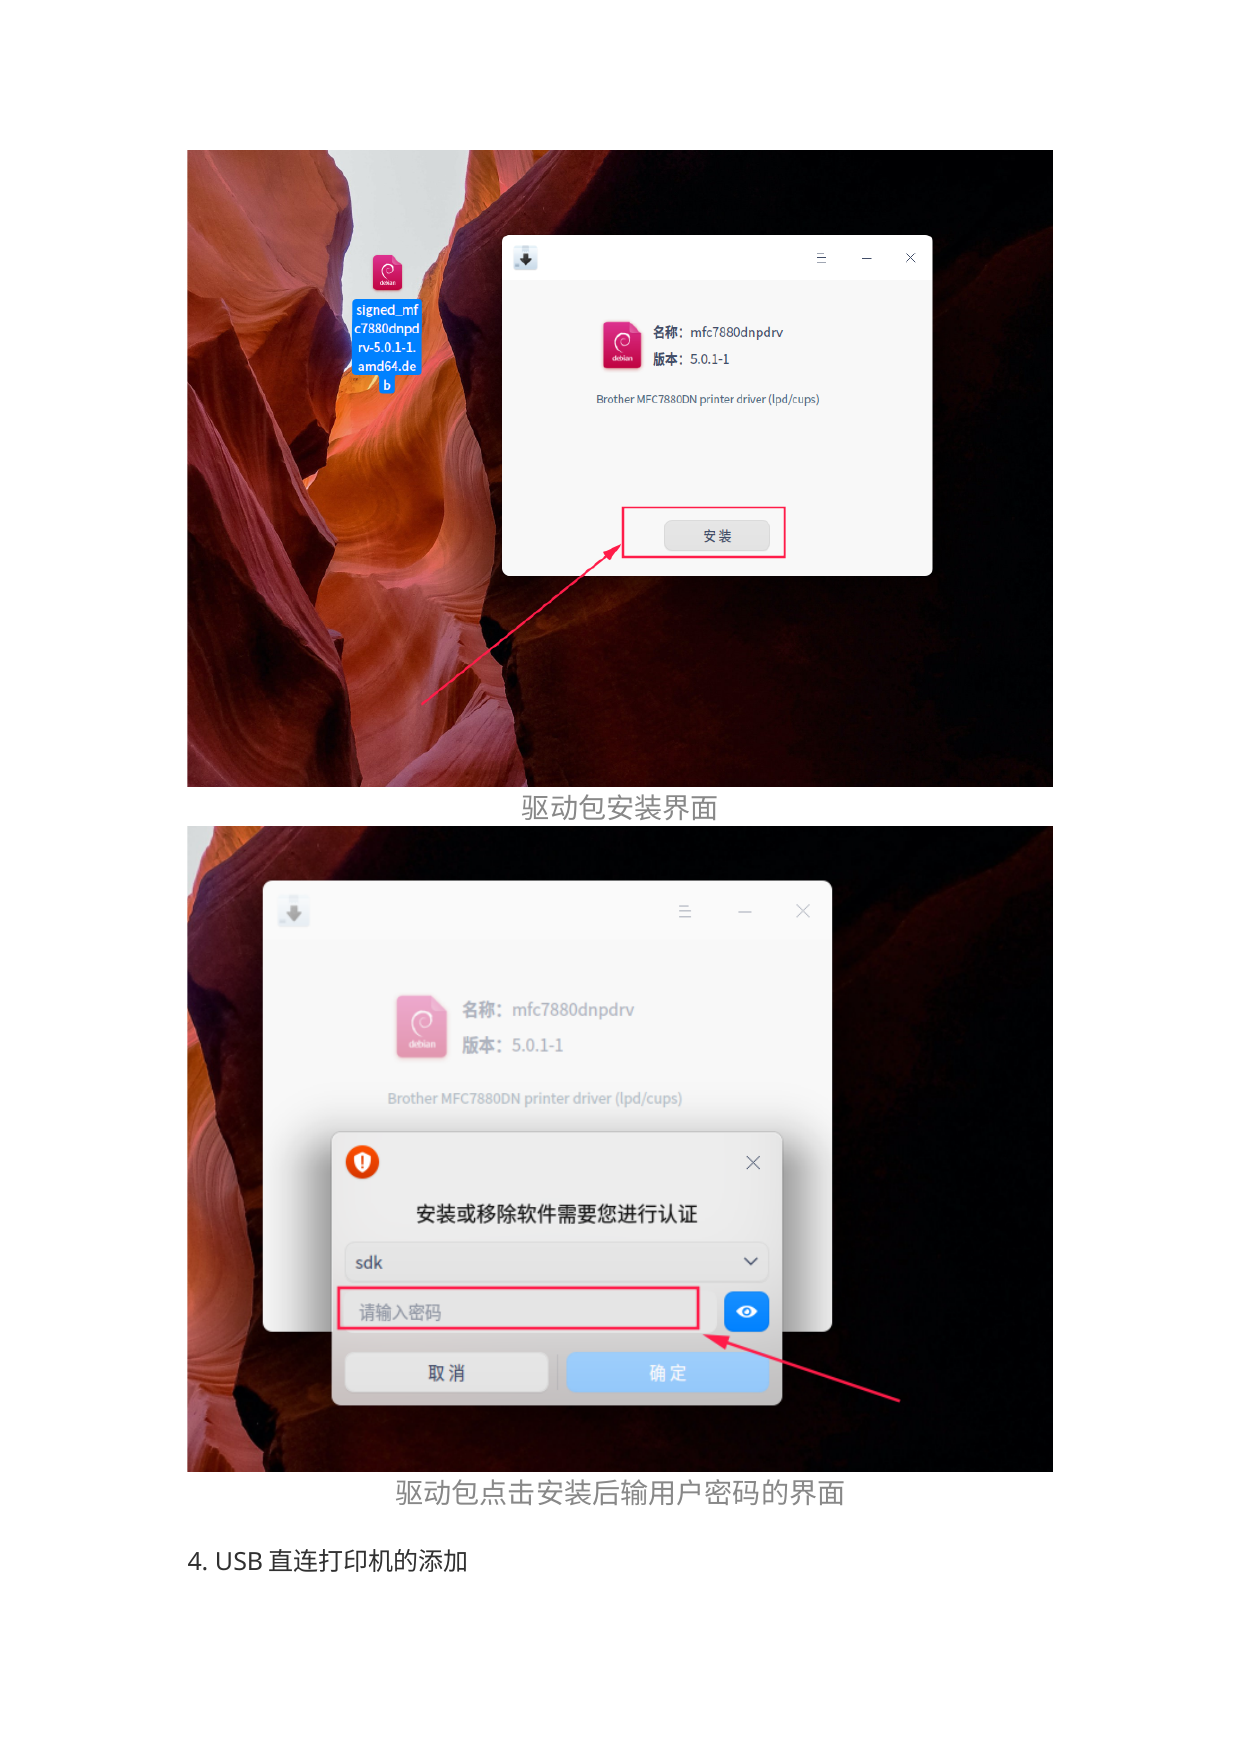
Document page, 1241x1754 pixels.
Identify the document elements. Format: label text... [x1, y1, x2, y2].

picture [187, 150, 1053, 787]
text 驱动包安装界面 [187, 787, 1053, 826]
text 4. USB直连打印机的添加 [187, 1541, 1053, 1577]
text 驱动包点击安装后输用户密码的界面 [187, 1472, 1053, 1512]
picture [187, 826, 1053, 1472]
